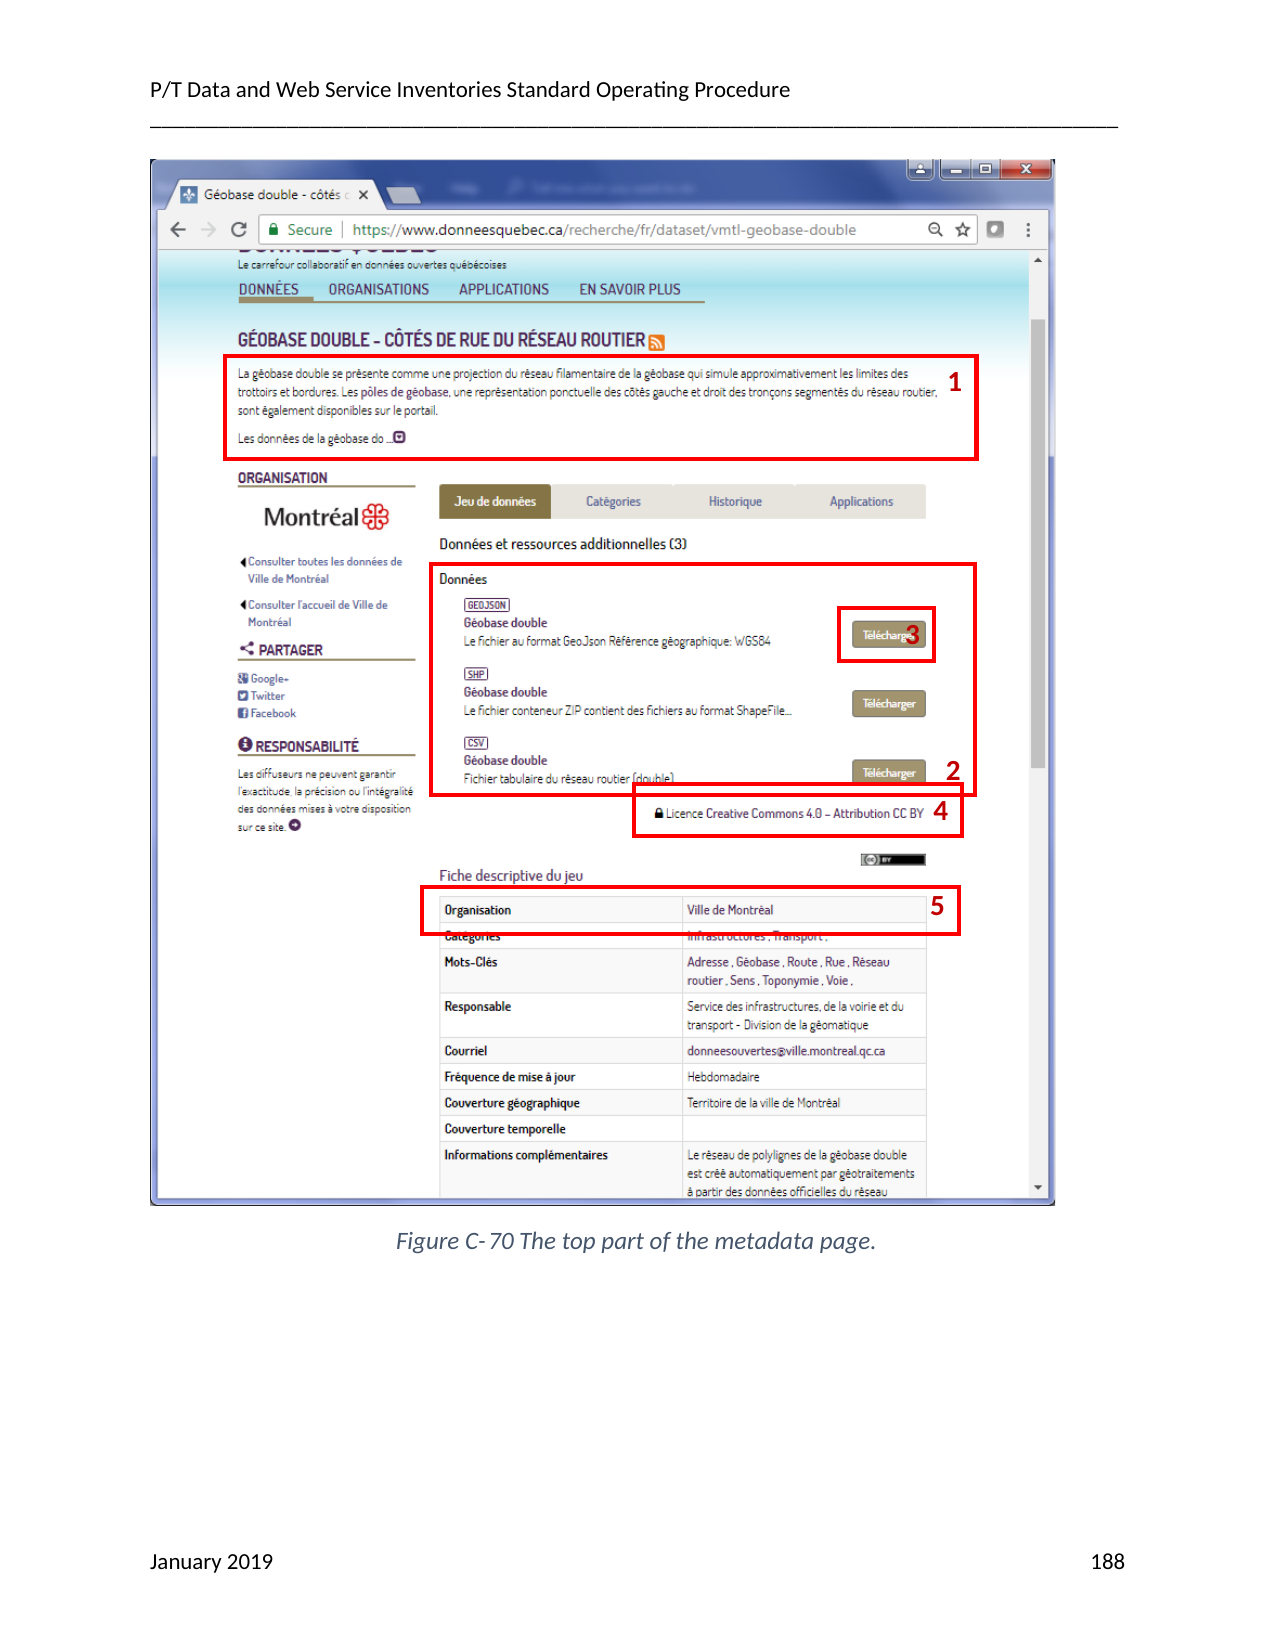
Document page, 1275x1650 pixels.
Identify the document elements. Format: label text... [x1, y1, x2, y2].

picture [150, 159, 1055, 1206]
